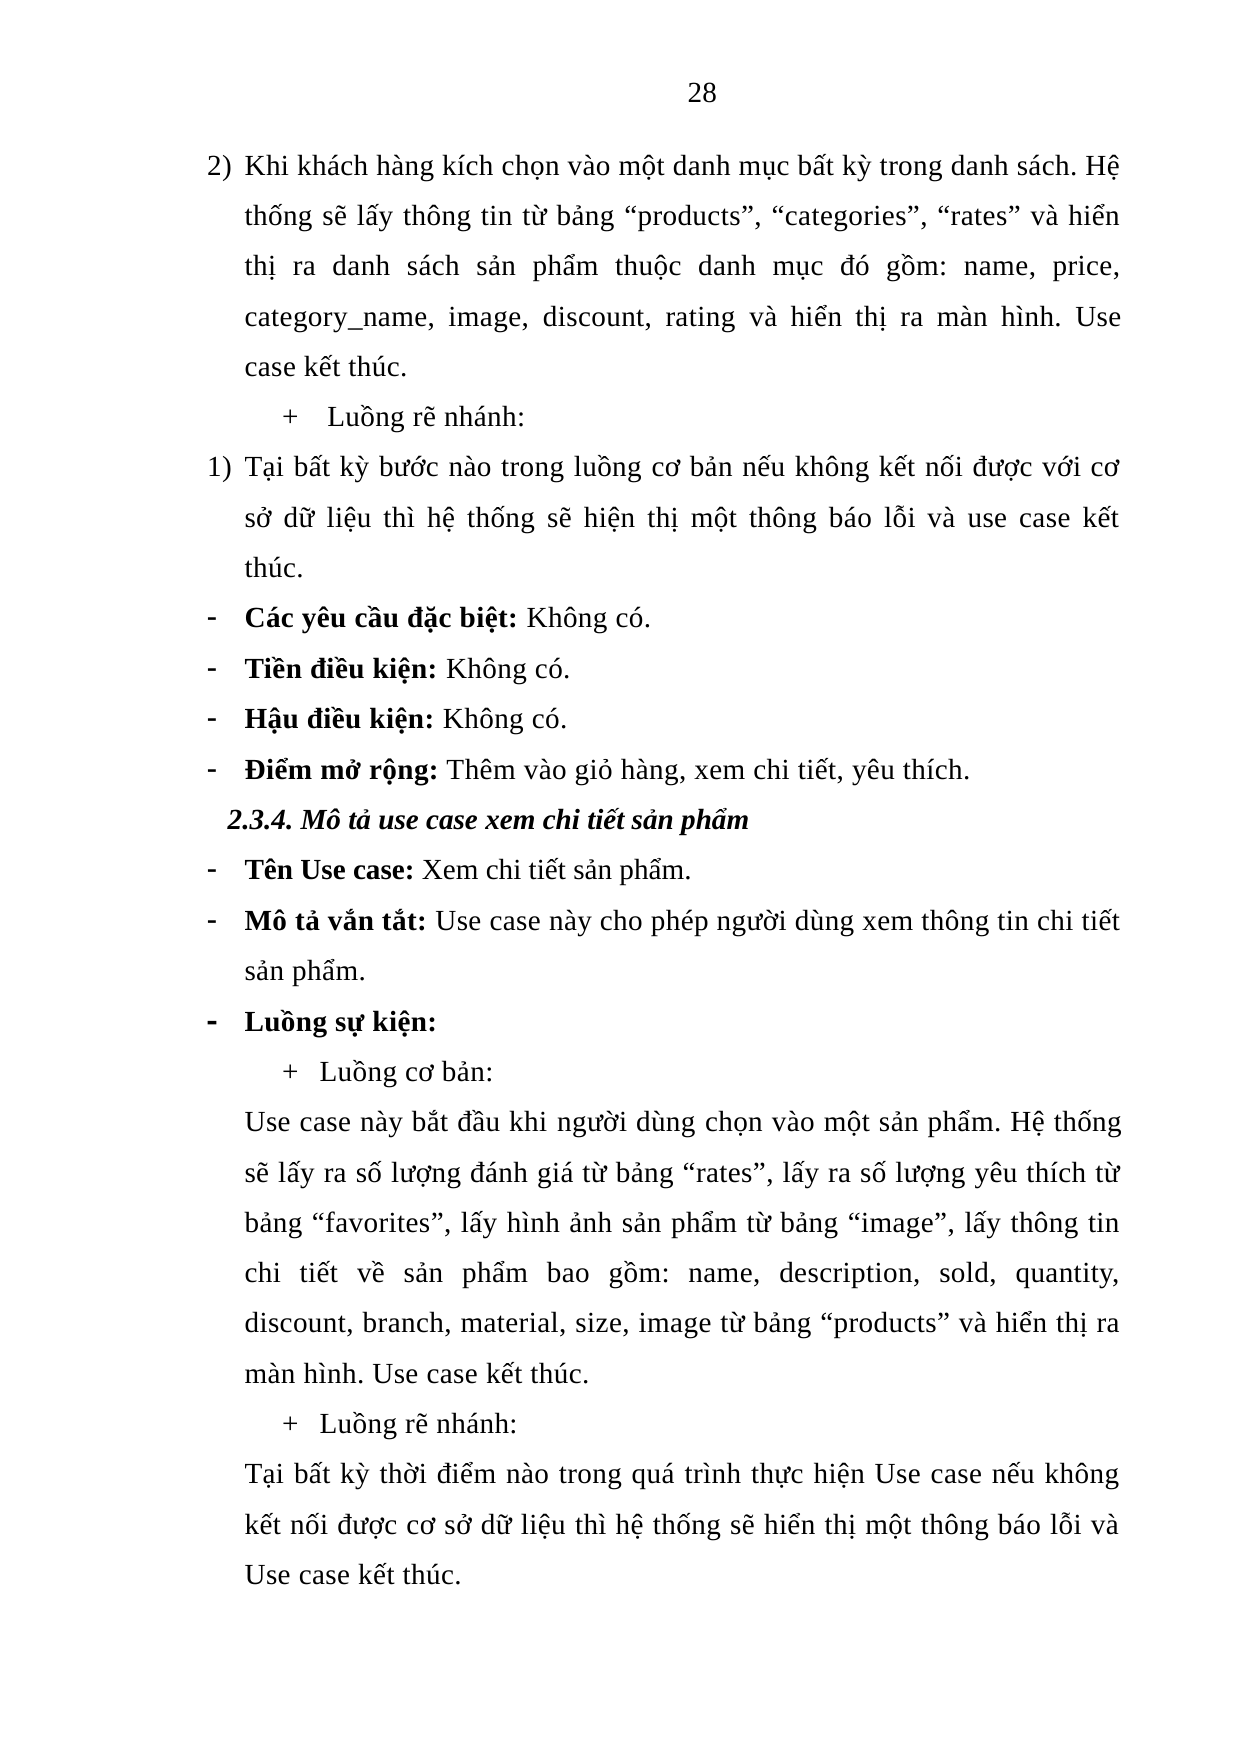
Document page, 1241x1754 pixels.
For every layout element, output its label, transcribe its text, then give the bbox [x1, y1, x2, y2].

list Khi khách hàng kích chọn vào một danh mục bất kỳ trong danh sách. Hệ thống sẽ lấy thông tin từ bảng “products”, “categories”, “rates” và hiển thị ra danh sách sản phẩm thuộc danh mục đó gồm: name, price, category_name, image, discount, rating và hiển thị ra màn hình. Use case kết thúc. [207, 148, 1122, 382]
list Luồng rẽ nhánh: [282, 399, 1122, 433]
text Use case này bắt đầu khi người dùng chọn vào một sản phẩm. Hệ thống sẽ lấy ra số lượng đánh giá từ bảng “rates”, lấy ra số lượng yêu thích từ bảng “favorites”, lấy hình ảnh sản phẩm từ bảng “image”, lấy thông tin chi tiết về sản phẩm bao gồm: name, description, sold, quantity, discount, branch, material, size, image từ bảng “products” và hiển thị ra màn hình. Use case kết thúc. [244, 1104, 1122, 1389]
list Luồng rẽ nhánh: [282, 1406, 1122, 1440]
list Tại bất kỳ bước nào trong luồng cơ bản nếu không kết nối được với cơ sở dữ liệu thì hệ thống sẽ hiện thị một thông báo lỗi và use case kết thúc. [207, 449, 1122, 584]
list Luồng cơ bản: [282, 1054, 1122, 1088]
list Điểm mở rộng: Thêm vào giỏ hàng, xem chi tiết, yêu thích. [207, 752, 1122, 785]
list Hậu điều kiện: Không có. [207, 701, 1122, 735]
subtitle Mô tả use case xem chi tiết sản phẩm [227, 802, 1122, 836]
list Các yêu cầu đặc biệt: Không có. [207, 601, 1122, 634]
text Tại bất kỳ thời điểm nào trong quá trình thực hiện Use case nếu không kết nối được cơ sở dữ liệu thì hệ thống sẽ hiển thị một thông báo lỗi và Use case kết thúc. [244, 1457, 1122, 1591]
list Mô tả vắn tắt: Use case này cho phép người dùng xem thông tin chi tiết sản phẩm. [207, 903, 1122, 987]
list Tên Use case: Xem chi tiết sản phẩm. [207, 852, 1122, 886]
list Luồng sự kiện: [207, 1004, 1122, 1037]
list Tiền điều kiện: Không có. [207, 651, 1122, 684]
